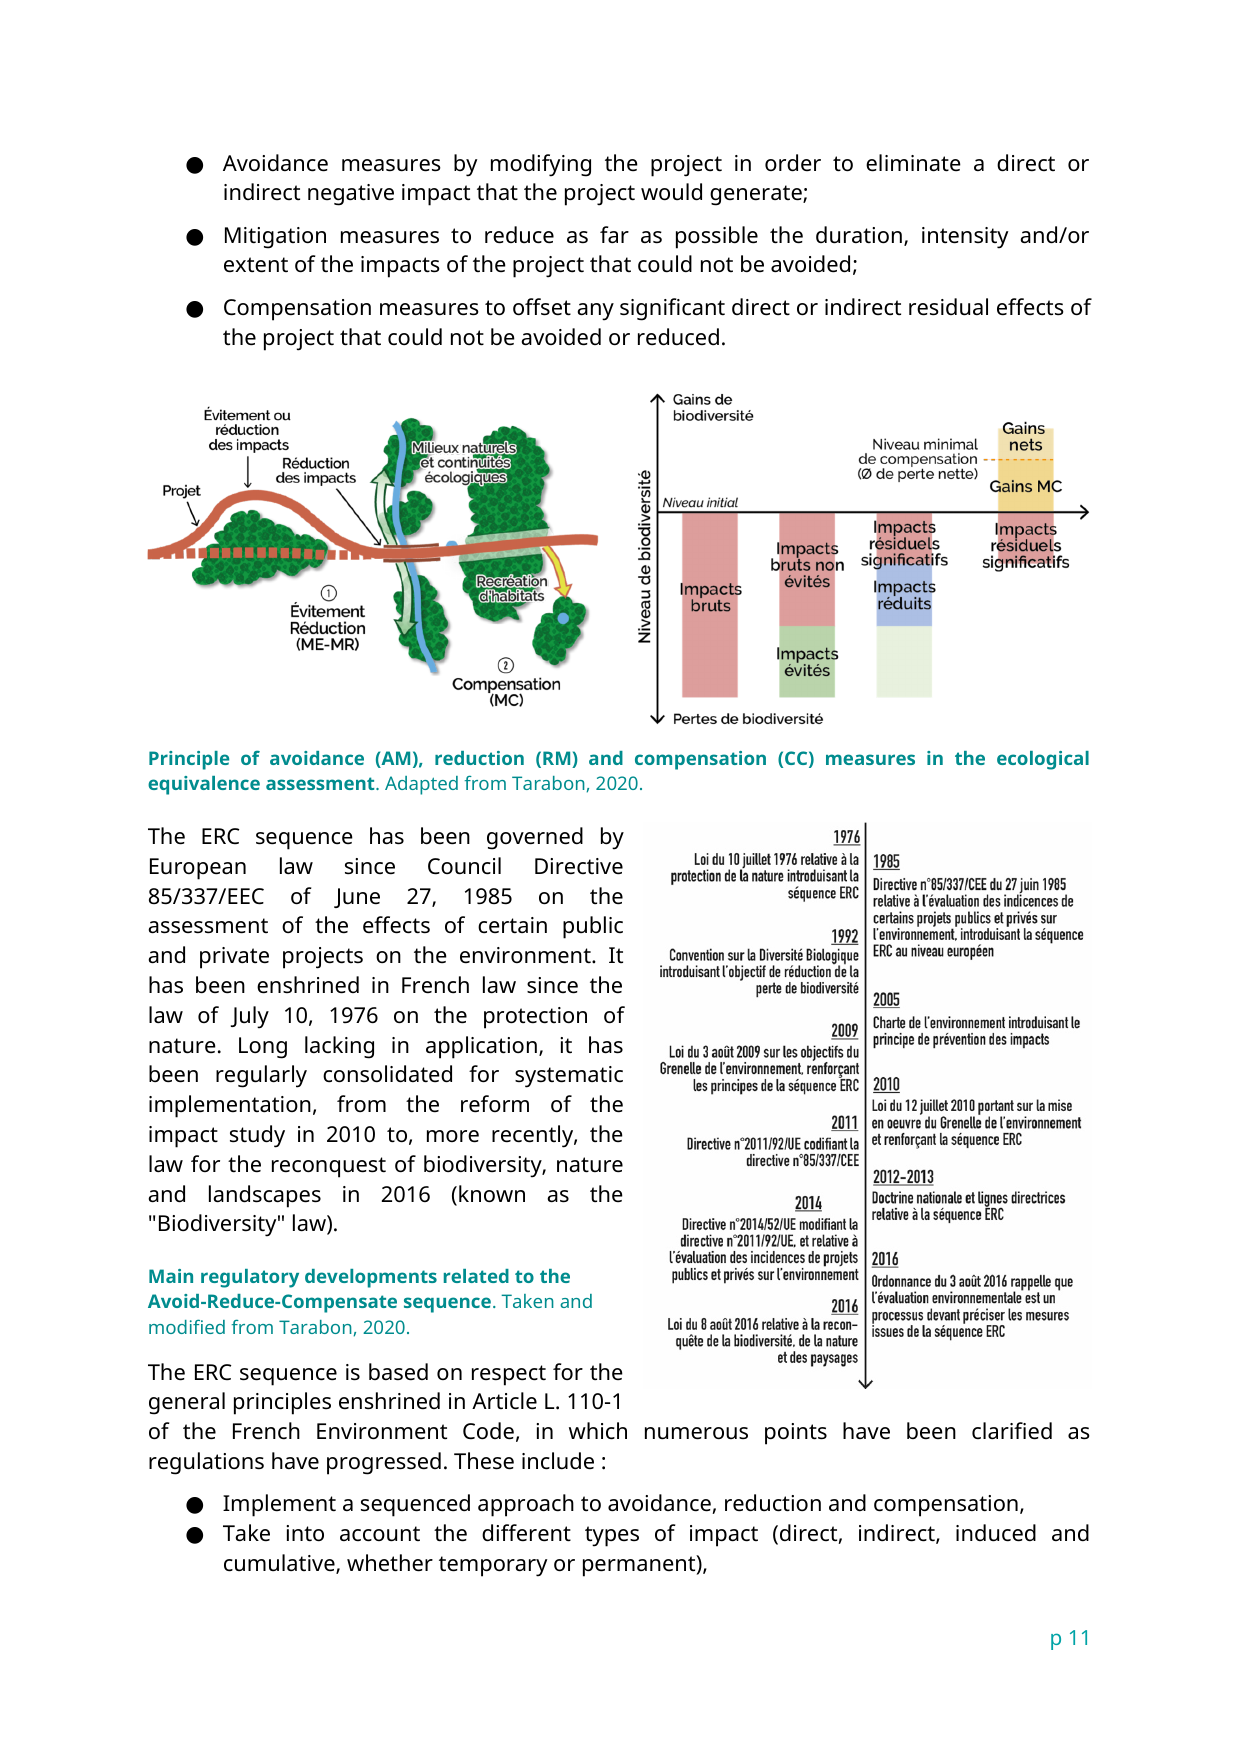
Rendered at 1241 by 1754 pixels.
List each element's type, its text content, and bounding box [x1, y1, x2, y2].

list Take into account the different types of impact (direct, indirect, induced and cumulative, whether temporary or permanent), [185, 1518, 1091, 1577]
list Implement a sequenced approach to avoidance, reduction and compensation, [185, 1488, 1091, 1518]
list Mitigation measures to reduce as far as possible the duration, intensity and/or extent of the impacts of the project that could not be avoided; [185, 220, 1091, 279]
text Principle of avoidance (AM), reduction (RM) and compensation (CC) measures in the ecological equivalence assessment. Adapted from Tarabon, 2020. [148, 745, 1092, 796]
picture [147, 388, 1093, 729]
text The ERC sequence has been governed by European law since Council Directive 85/337/EEC of June 27, 1985 on the assessment of the effects of certain public and private projects on the environment. It has been enshrined in French law since the law of July 10, 1976 on the protection of nature. Long lacking in application, it has been regularly consolidated for systematic implementation, from the reform of the impact study in 2010 to, more recently, the law for the reconquest of biodiversity, nature and landscapes in 2016 (known as the "Biodiversity" law). [148, 821, 1091, 1238]
text The ERC sequence is based on respect for the general principles enshrined in Article L. 110-1 of the French Environment Code, in which numerous points have been clarified as regulations have progressed. These include : [148, 1356, 1091, 1476]
list Compensation measures to offset any significant direct or indirect residual effects of the project that could not be avoided or reduced. [185, 292, 1091, 351]
picture [643, 822, 1093, 1389]
list Avoidance measures by modifying the project in order to eliminate a direct or indirect negative impact that the project would generate; [185, 148, 1091, 207]
text Main regulatory developments related to the Avoid-Reduce-Compensate sequence. Taken and modified from Tarabon, 2020. [148, 1263, 643, 1340]
